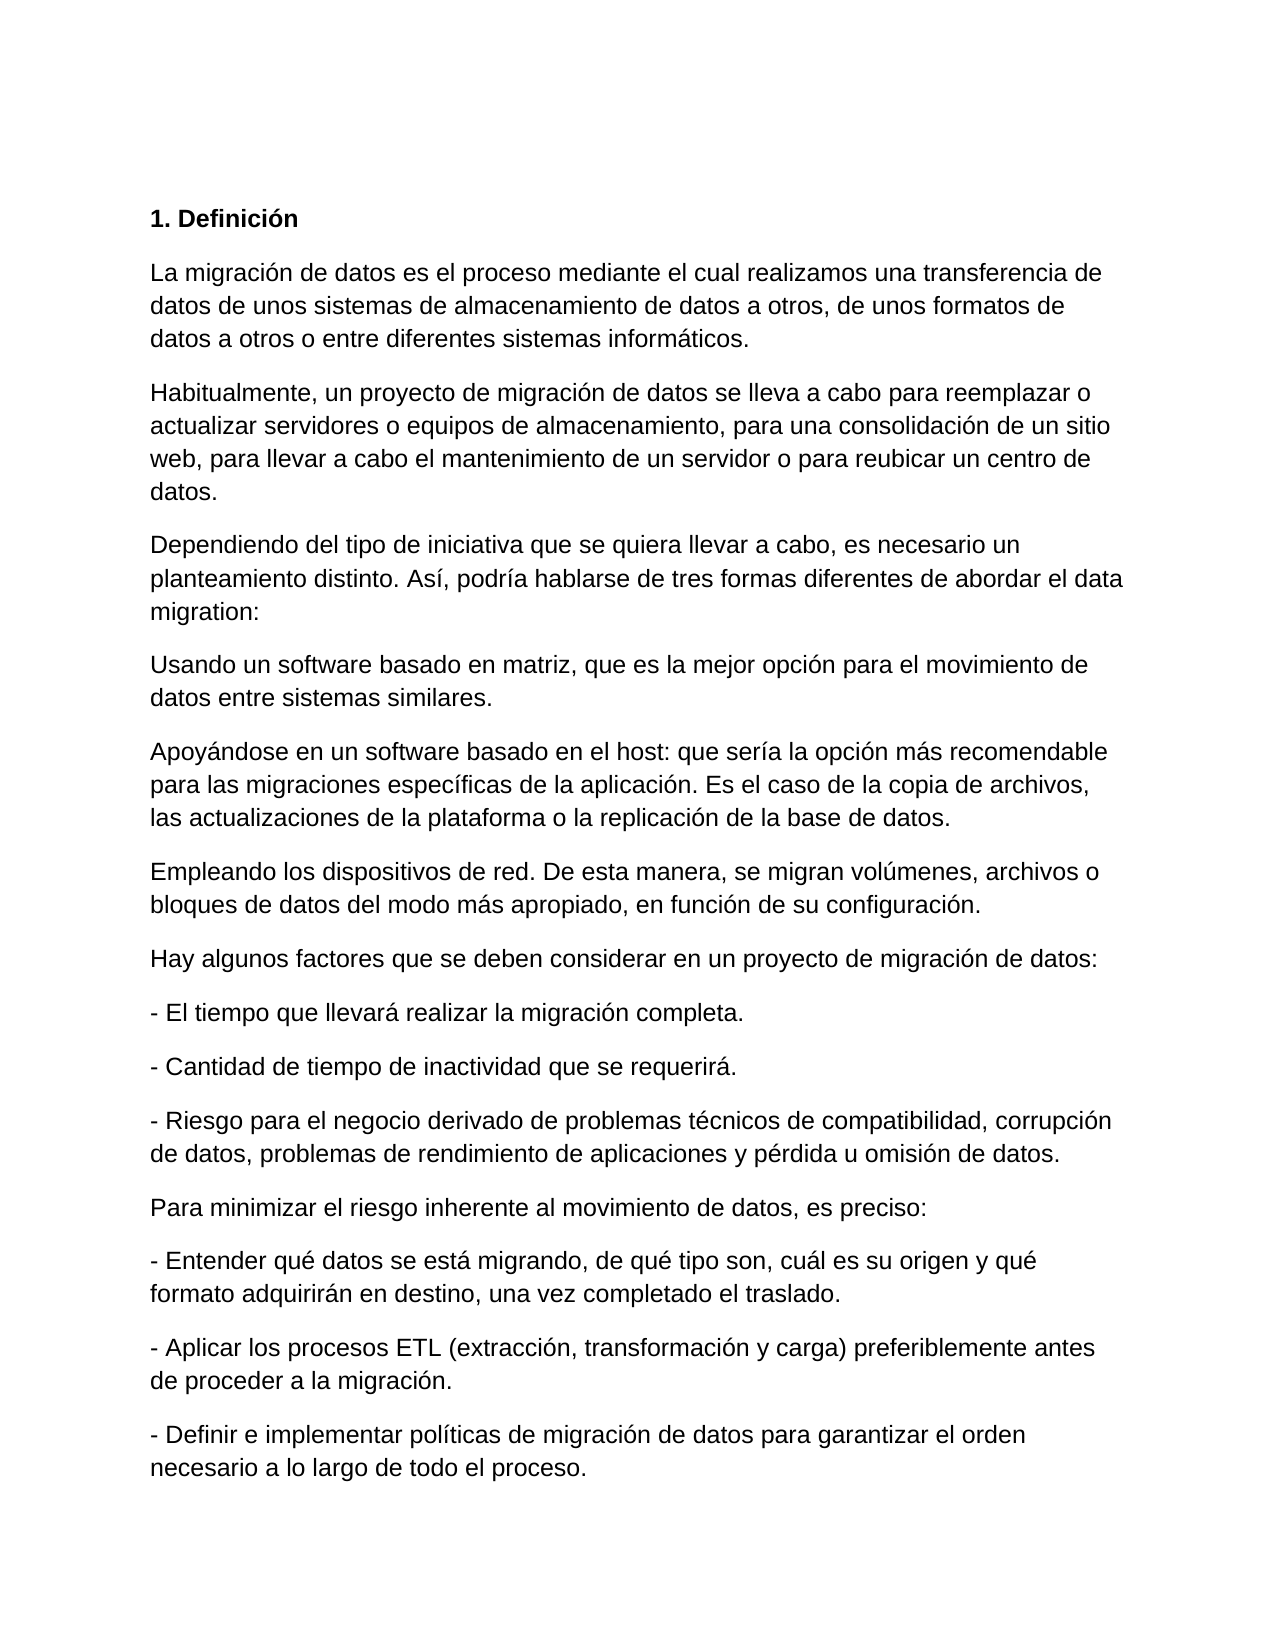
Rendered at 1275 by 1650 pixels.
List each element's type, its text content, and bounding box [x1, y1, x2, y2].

text Empleando los dispositivos de red. De esta manera, se migran volúmenes, archivos o bloques de datos del modo más apropiado, en función de su configuración. [150, 857, 1125, 919]
text - Aplicar los procesos ETL (extracción, transformación y carga) preferiblemente antes de proceder a la migración. [150, 1333, 1125, 1395]
text Dependiendo del tipo de iniciativa que se quiera llevar a cabo, es necesario un planteamiento distinto. Así, podría hablarse de tres formas diferentes de abordar el data migration: [150, 531, 1125, 625]
text Habitualmente, un proyecto de migración de datos se lleva a cabo para reemplazar o actualizar servidores o equipos de almacenamiento, para una consolidación de un sitio web, para llevar a cabo el mantenimiento de un servidor o para reubicar un centro de datos. [150, 378, 1125, 505]
text La migración de datos es el proceso mediante el cual realizamos una transferencia de datos de unos sistemas de almacenamiento de datos a otros, de unos formatos de datos a otros o entre diferentes sistemas informáticos. [150, 258, 1125, 352]
text - El tiempo que llevará realizar la migración completa. [150, 998, 1125, 1027]
text Usando un software basado en matriz, que es la mejor opción para el movimiento de datos entre sistemas similares. [150, 650, 1125, 712]
text Para minimizar el riesgo inherente al movimiento de datos, es preciso: [150, 1192, 1125, 1221]
text - Riesgo para el negocio derivado de problemas técnicos de compatibilidad, corrupción de datos, problemas de rendimiento de aplicaciones y pérdida u omisión de datos. [150, 1106, 1125, 1167]
text - Definir e implementar políticas de migración de datos para garantizar el orden necesario a lo largo de todo el proceso. [150, 1420, 1125, 1482]
text Hay algunos factores que se deben considerar en un proyecto de migración de datos: [150, 944, 1125, 973]
text Apoyándose en un software basado en el host: que sería la opción más recomendable para las migraciones específicas de la aplicación. Es el caso de la copia de archivos, las actualizaciones de la plataforma o la replicación de la base de datos. [150, 737, 1125, 832]
text - Entender qué datos se está migrando, de qué tipo son, cuál es su origen y qué formato adquirirán en destino, una vez completado el traslado. [150, 1246, 1125, 1308]
text - Cantidad de tiempo de inactividad que se requerirá. [150, 1052, 1125, 1081]
text 1. Definición [150, 204, 1125, 233]
